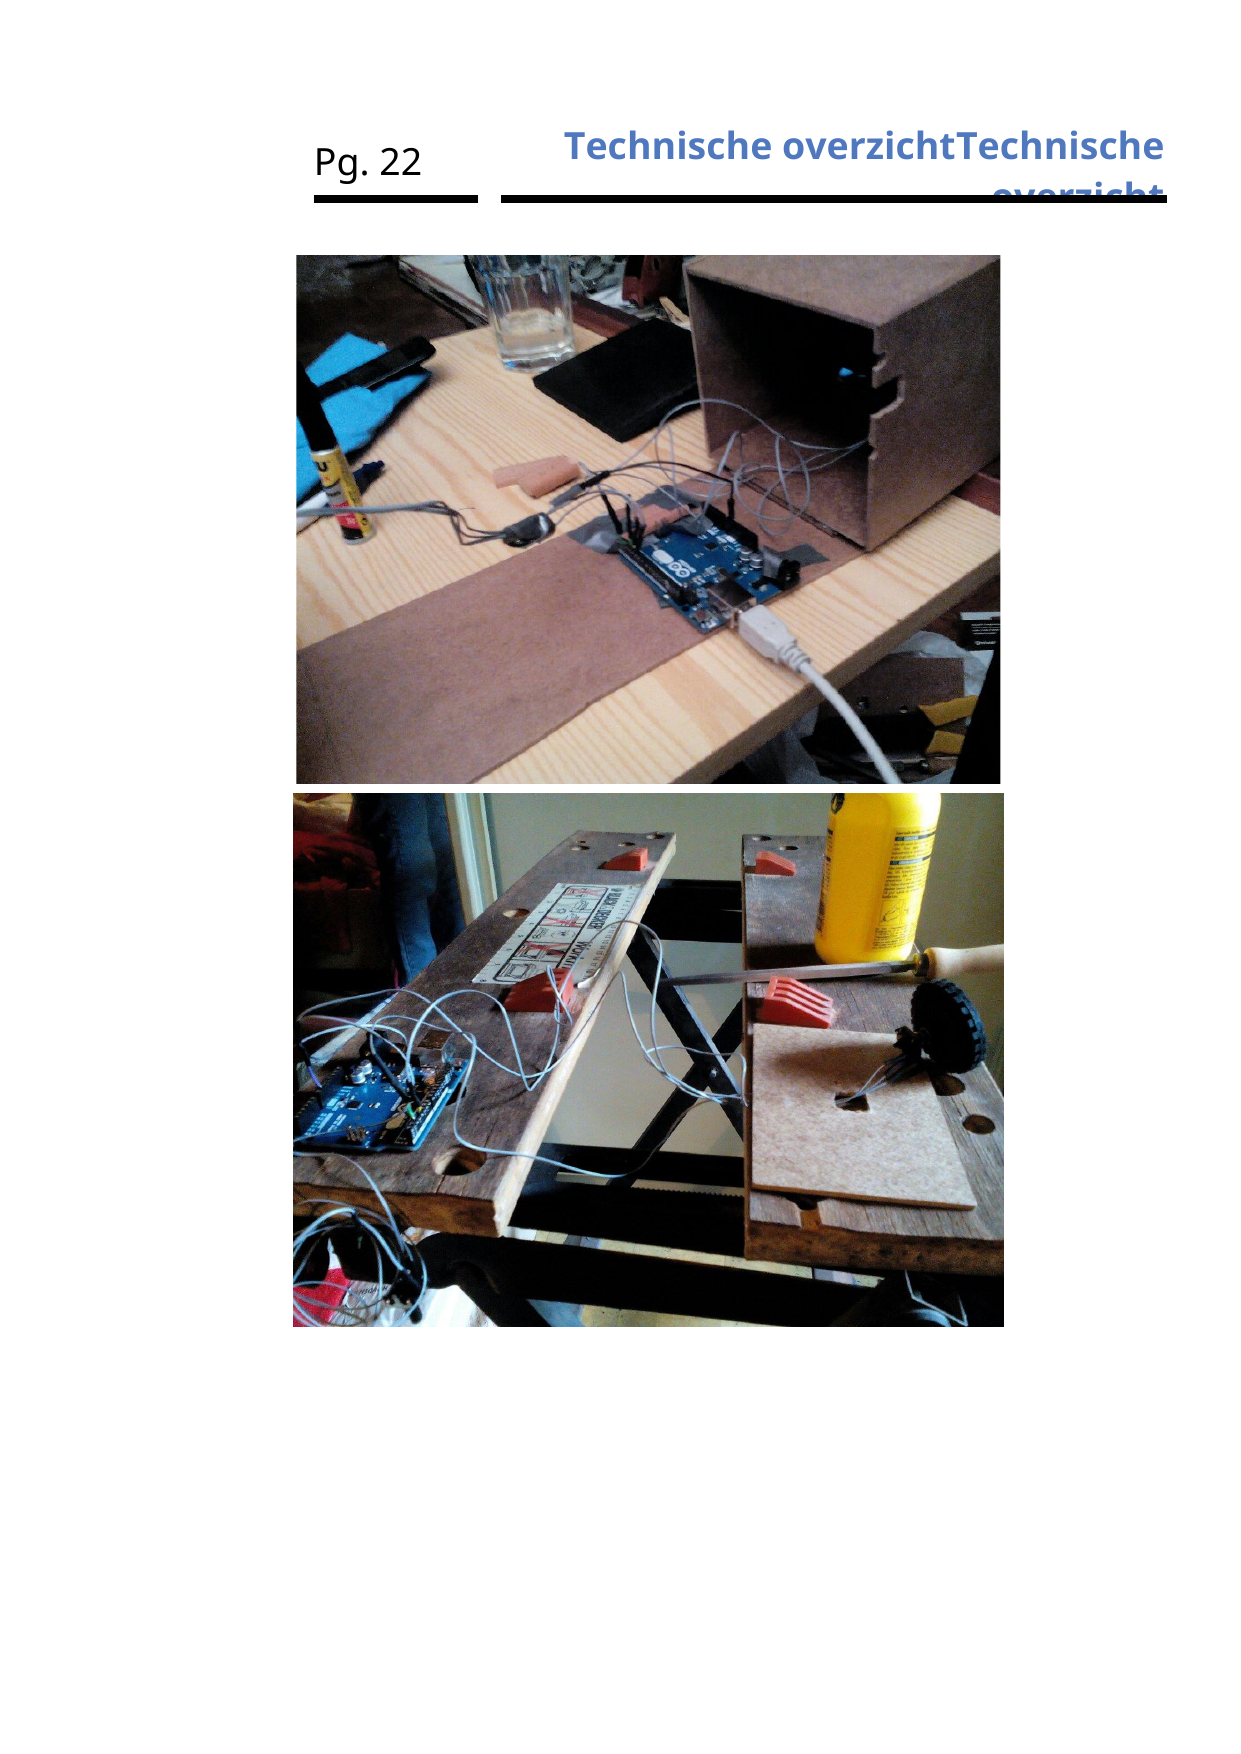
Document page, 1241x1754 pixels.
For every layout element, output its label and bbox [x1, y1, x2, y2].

picture [296, 255, 1001, 784]
picture [293, 793, 1004, 1327]
